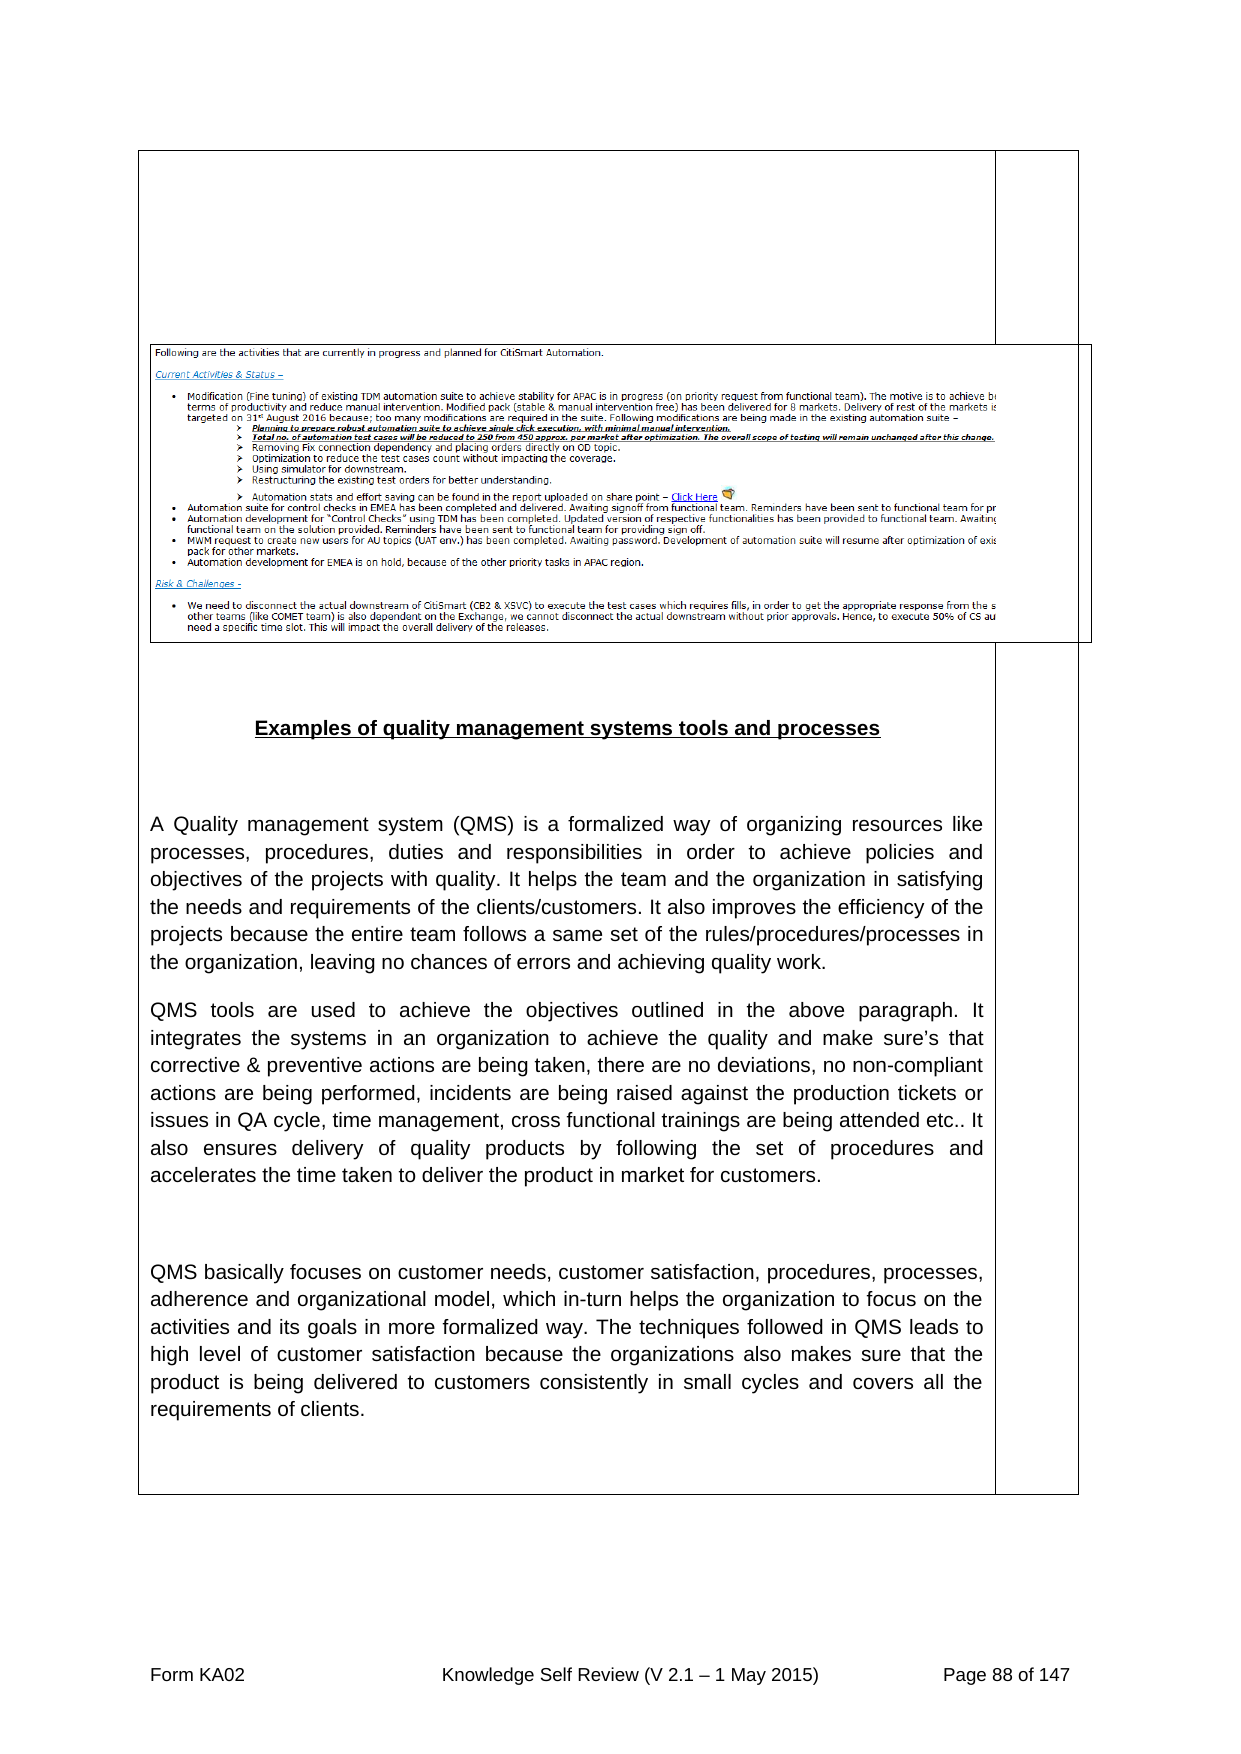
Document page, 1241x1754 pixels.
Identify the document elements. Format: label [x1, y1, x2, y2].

picture [151, 345, 996, 642]
table_cell [996, 643, 1078, 1494]
table_cell [996, 151, 1078, 344]
table_cell [139, 151, 995, 1494]
table_cell [996, 345, 1078, 642]
